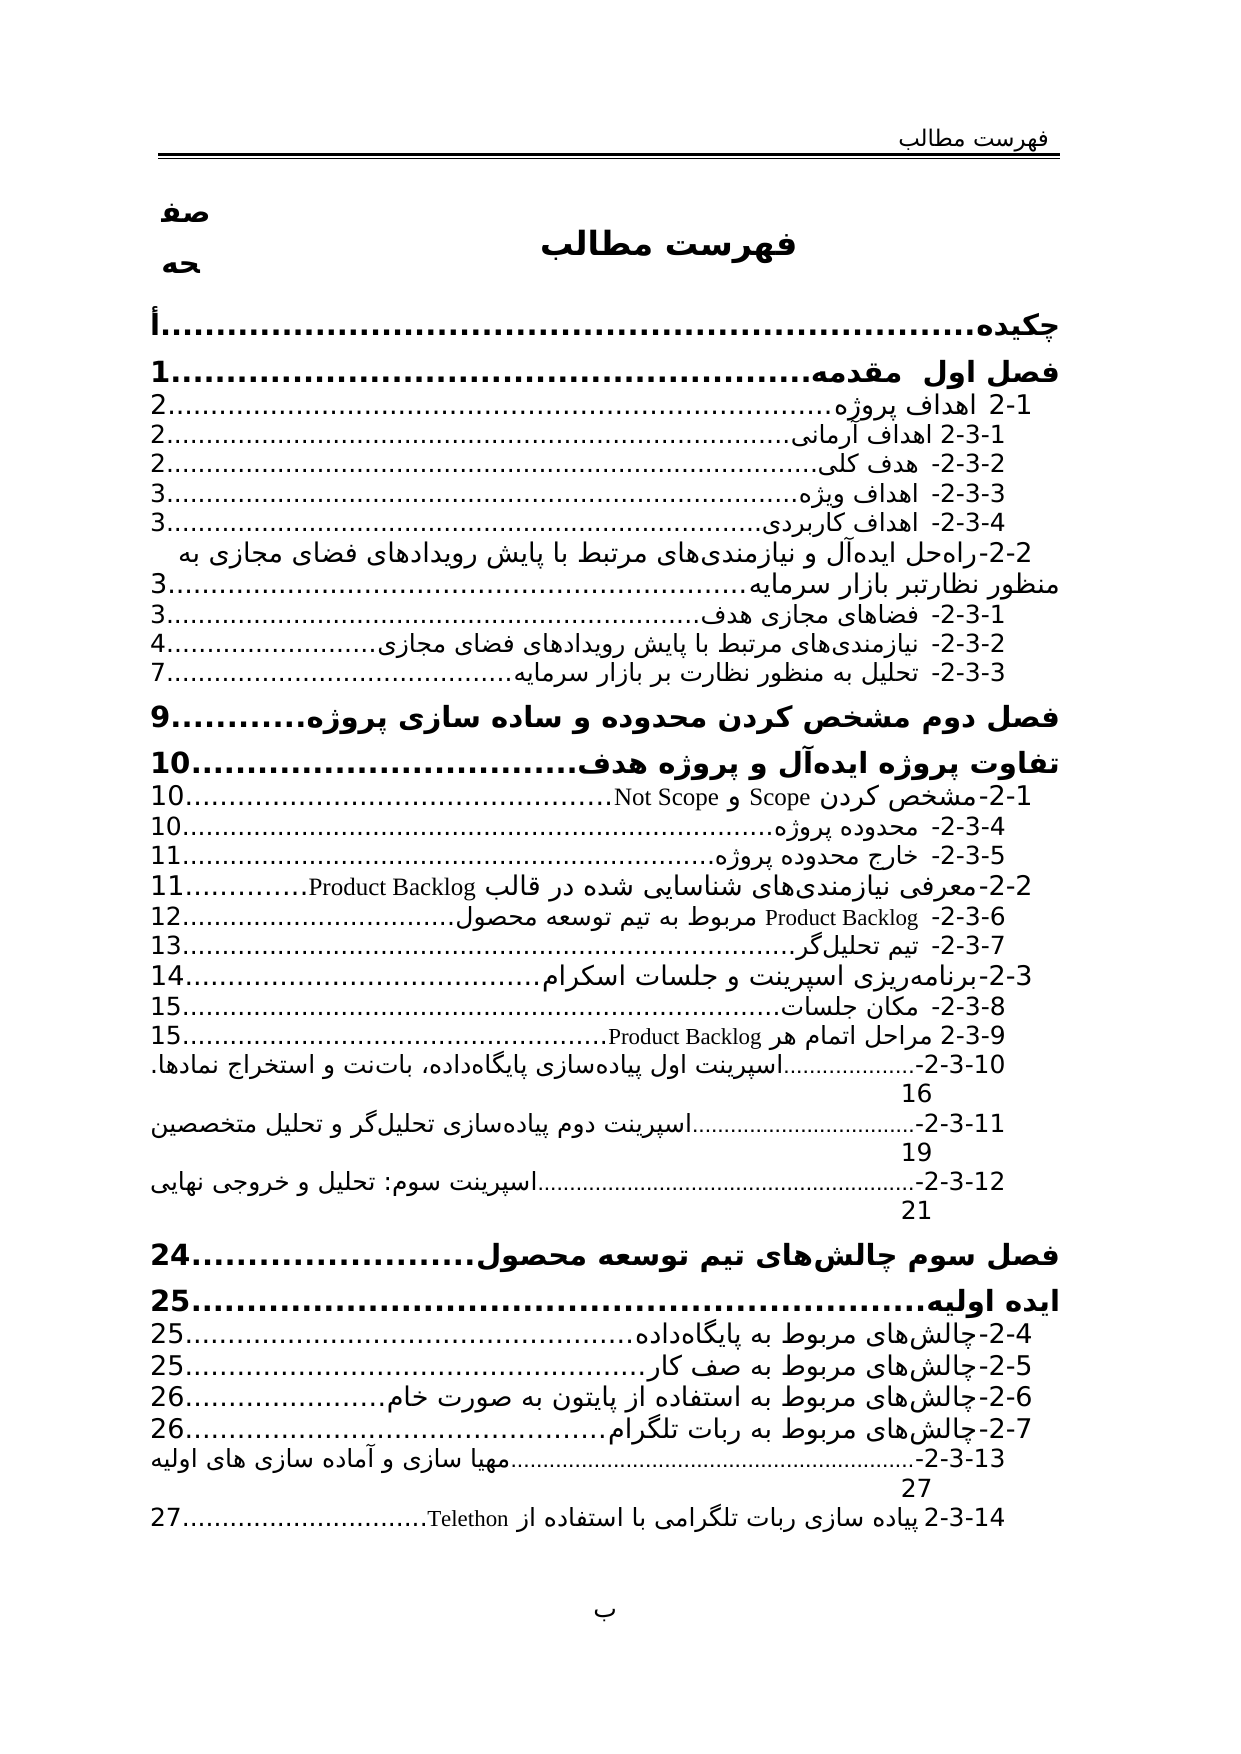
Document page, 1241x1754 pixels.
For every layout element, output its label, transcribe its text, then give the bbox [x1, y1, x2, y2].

text 2-7- چالش‌های مربوط به ربات تلگرام 26 [150, 1413, 1060, 1444]
text 2-3-4- اهداف کاربردی 3 [150, 508, 1060, 537]
text 2-3-3- تحلیل به منظور نظارت بر بازار سرمایه 7 [150, 659, 1060, 688]
text تفاوت پروژه ایده‌آل و پروژه هدف 10 [150, 747, 1060, 781]
text 2-3-2- هدف کلی 2 [150, 450, 1060, 479]
text 2-3-2- نیازمندی‌های مرتبط با پایش رویداد‌های فضای مجازی 4 [150, 629, 1060, 659]
table_header صفحه [150, 196, 233, 296]
text فصل سوم چالش‌های تیم توسعه محصول 24 [150, 1238, 1060, 1272]
text 2-3-3- اهداف ویژه 3 [150, 479, 1060, 508]
text 2-2- راه‌حل ایده‌آل و نیازمندی‌های مرتبط با پایش رویداد‌های فضای مجازی به منظور نظارتبر بازار سرمایه 3 [150, 537, 1060, 600]
text 2-6- چالش‌های مربوط به استفاده از پایتون به صورت خام 26 [150, 1381, 1060, 1413]
text 2-3-9 مراحل اتمام هر Product Backlog 15 [150, 1021, 1060, 1050]
text 2-3-12- اسپرینت سوم:‌ تحلیل و خروجی نهایی 21 [150, 1167, 1060, 1225]
text 2-3-1 اهداف آرمانی 2 [150, 421, 1060, 450]
text 2-5- چالش‌های مربوط به صف کار 25 [150, 1350, 1060, 1381]
table_header فهرست مطالب [234, 196, 1104, 296]
text فصل دوم مشخص کردن محدوده و ساده سازی پروژه 9 [150, 700, 1060, 734]
text فصل اول مقدمه 1 [150, 355, 1060, 389]
text 2-3-1- فضا‌های مجازی هدف 3 [150, 600, 1060, 629]
text ایده اولیه 25 [150, 1284, 1060, 1318]
text 2-3-13- مهیا سازی و آماده سازی های اولیه 27 [150, 1444, 1060, 1503]
text 2-3-11- اسپرینت دوم پیاده‌سازی تحلیل‌گر و تحلیل متخصصین 19 [150, 1109, 1060, 1167]
text 2-3- برنامه‌ریزی اسپرینت‌ و جلسات اسکرام 14 [150, 961, 1060, 992]
text 2-2- معرفی نیازمندی‌های شناسایی شده در قالب Product Backlog 11 [150, 871, 1060, 902]
text 2-3-7- تیم تحلیل‌گر 13 [150, 931, 1060, 961]
text 2-3-4- محدوده پروژه 10 [150, 812, 1060, 841]
text 2-4- چالش‌های مربوط به پایگاه‌داده 25 [150, 1318, 1060, 1350]
text 2-3-14 پیاده سازی ربات تلگرامی با استفاده از Telethon 27 [150, 1503, 1060, 1532]
text 2-3-5- خارج محدوده پروژه 11 [150, 841, 1060, 871]
text 2-1 اهداف پروژه 2 [150, 389, 1060, 421]
text 2-3-10- اسپرینت اول پیاده‌سازی پایگاه‌داده، بات‌نت و استخراج نماد‌ها. 16 [150, 1050, 1060, 1109]
text 2-3-8- مکان جلسات 15 [150, 992, 1060, 1021]
text 2-3-6- Product Backlog مربوط به تیم توسعه محصول 12 [150, 902, 1060, 931]
text چكيده ‌أ [150, 308, 1060, 342]
text 2-1- مشخص کردن Scope و Not Scope 10 [150, 781, 1060, 812]
